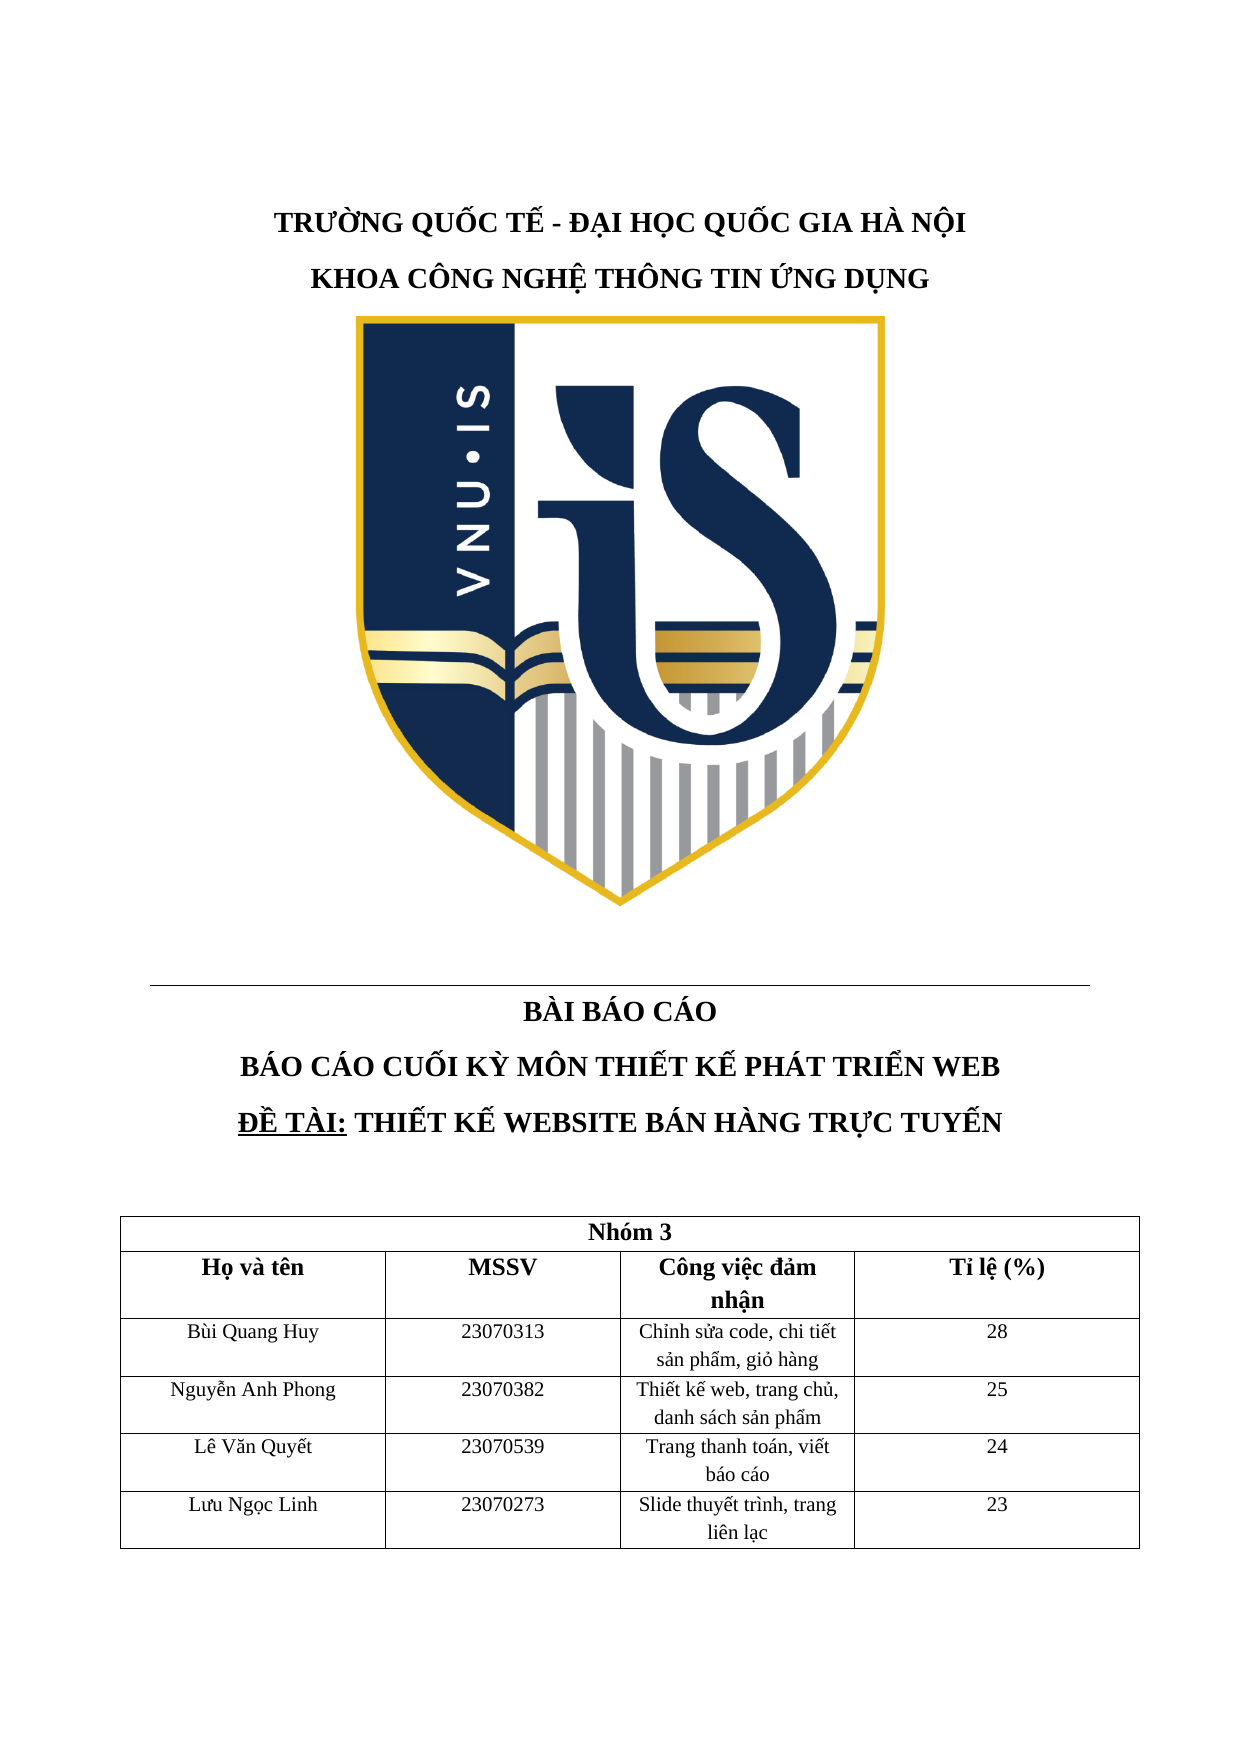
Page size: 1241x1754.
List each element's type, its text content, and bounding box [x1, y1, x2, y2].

table_cell Slide thuyết trình, trang liên lạc [621, 1492, 854, 1548]
table_cell 23070273 [386, 1492, 620, 1548]
table_cell Bùi Quang Huy [121, 1319, 385, 1376]
table_cell Họ và tên [121, 1252, 385, 1318]
table_cell Công việc đảm nhận [621, 1252, 854, 1318]
table_cell Thiết kế web, trang chủ, danh sách sản phẩm [621, 1377, 854, 1433]
picture [355, 316, 885, 907]
table_cell 23070313 [386, 1319, 620, 1376]
table_cell 28 [855, 1319, 1139, 1376]
table_header Nhóm 3 [121, 1217, 1139, 1251]
table_cell 23070382 [386, 1377, 620, 1433]
text TRƯỜNG QUỐC TẾ - ĐẠI HỌC QUỐC GIA HÀ NỘI [150, 206, 1090, 239]
table_cell Tỉ lệ (%) [855, 1252, 1139, 1318]
table_cell MSSV [386, 1252, 620, 1318]
table_cell Nguyễn Anh Phong [121, 1377, 385, 1433]
text BÀI BÁO CÁO [150, 986, 1090, 1028]
table_cell 24 [855, 1434, 1139, 1491]
table_cell 25 [855, 1377, 1139, 1433]
text KHOA CÔNG NGHỆ THÔNG TIN ỨNG DỤNG [150, 261, 1090, 294]
table_cell Trang thanh toán, viết báo cáo [621, 1434, 854, 1491]
table_cell Chỉnh sửa code, chi tiết sản phẩm, giỏ hàng [621, 1319, 854, 1376]
table_cell 23 [855, 1492, 1139, 1548]
table_cell 23070539 [386, 1434, 620, 1491]
text BÁO CÁO CUỐI KỲ MÔN THIẾT KẾ PHÁT TRIỂN WEB [150, 1040, 1090, 1083]
table_cell Lưu Ngọc Linh [121, 1492, 385, 1548]
text ĐỀ TÀI: THIẾT KẾ WEBSITE BÁN HÀNG TRỰC TUYẾN [150, 1096, 1090, 1139]
table_cell Lê Văn Quyết [121, 1434, 385, 1491]
